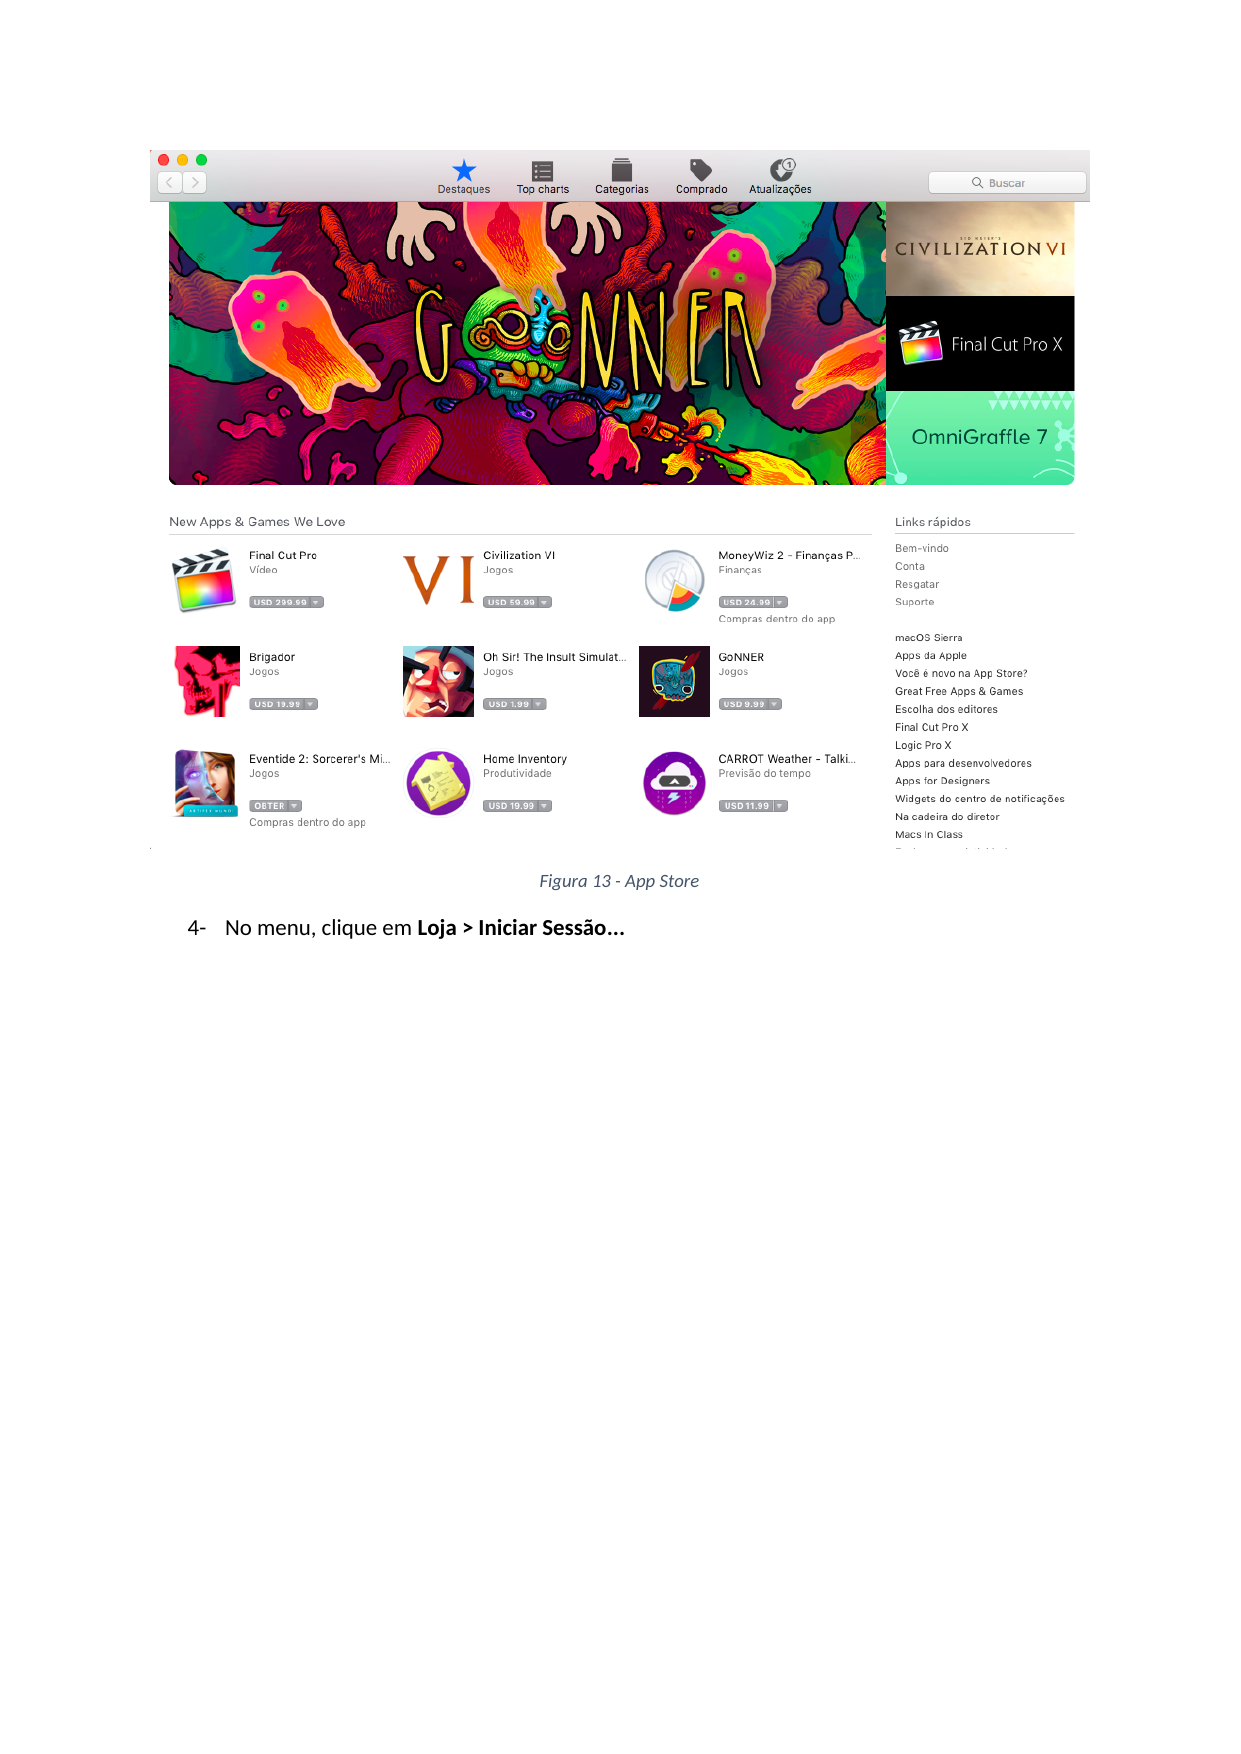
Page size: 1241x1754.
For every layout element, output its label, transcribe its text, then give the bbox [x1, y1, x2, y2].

picture [150, 150, 1090, 849]
list No menu, clique em Loja > Iniciar Sessão... [187, 913, 1090, 941]
